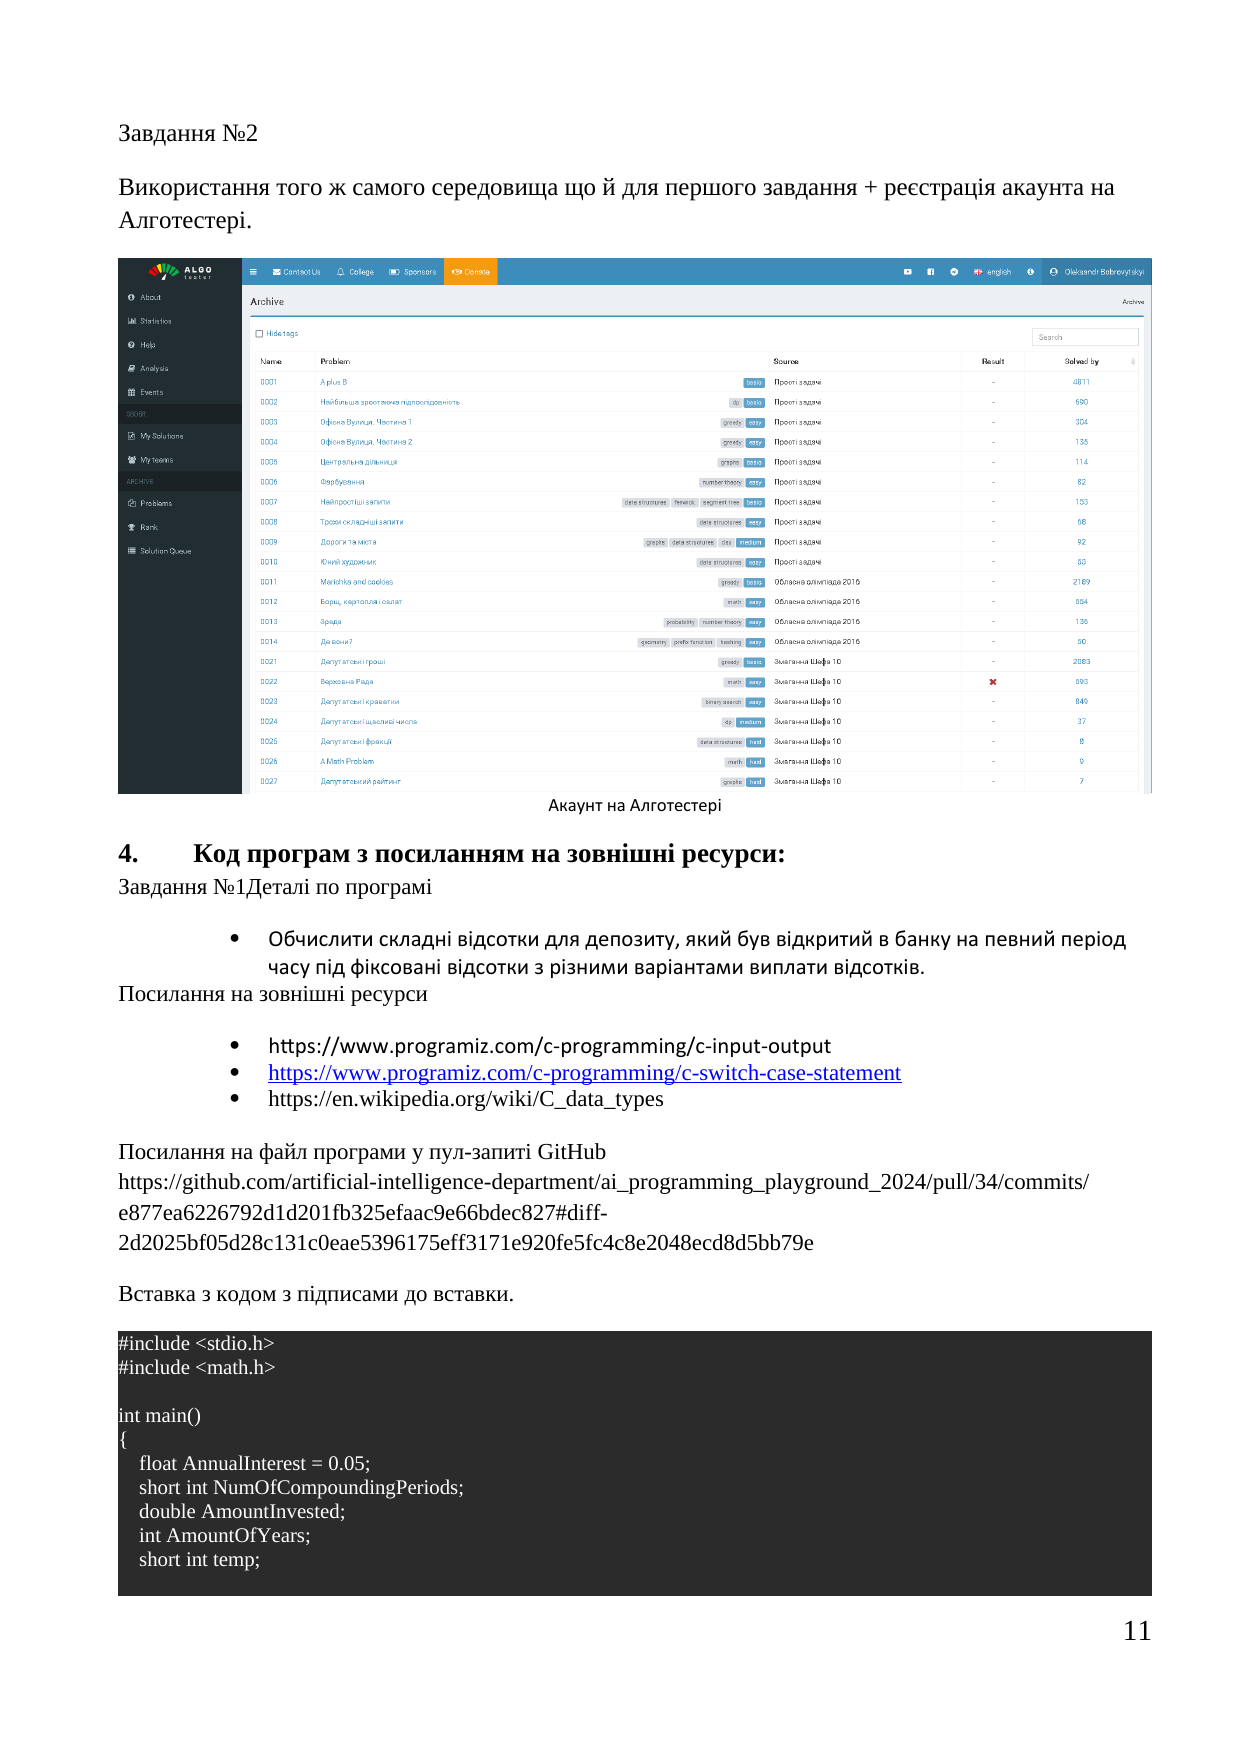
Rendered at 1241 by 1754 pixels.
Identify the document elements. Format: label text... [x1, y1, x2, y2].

text Акаунт на Алготестері [118, 794, 1152, 816]
text int main() [118, 1403, 1152, 1427]
text Завдання №1Деталі по програмі [118, 873, 1152, 899]
list Обчислити складні відсотки для депозиту, який був відкритий в банку на певний період часу під фіксовані відсотки з різними варіантами виплати відсотків. [231, 924, 1152, 980]
text int AmountOfYears; [118, 1523, 1152, 1547]
subtitle 4. Код програм з посиланням на зовнішні ресурси: [118, 837, 1152, 868]
list https://www.programiz.com/c-programming/c-switch-case-statement [165, 1059, 1152, 1085]
text short int NumOfCompoundingPeriods; [118, 1475, 1152, 1499]
picture [118, 258, 1152, 794]
list https://en.wikipedia.org/wiki/C_data_types [165, 1085, 1152, 1112]
text Посилання на зовнішні ресурси [118, 980, 1152, 1006]
text #include <math.h> [118, 1355, 1152, 1379]
text #include <stdio.h> [118, 1331, 1152, 1355]
text { [118, 1427, 1152, 1451]
text float AnnualInterest = 0.05; [118, 1451, 1152, 1475]
text Вставка з кодом з підписами до вставки. [118, 1280, 1152, 1306]
text Використання того ж самого середовища що й для першого завдання + реєстрація акаунта на Алготестері. [118, 172, 1152, 234]
text Завдання №2 [118, 118, 1152, 147]
text short int temp; [118, 1547, 1152, 1571]
list https://www.programiz.com/c-programming/c-input-output [165, 1031, 1152, 1059]
text double AmountInvested; [118, 1499, 1152, 1523]
text Посилання на файл програми у пул-запиті GitHub https://github.com/artificial-intelligence-department/ai_programming_playground_2024/pull/34/commits/e877ea6226792d1d201fb325efaac9e66bdec827#diff-2d2025bf05d28c131c0eae5396175eff3171e920fe5fc4c8e2048ecd8d5bb79e [118, 1138, 1152, 1255]
